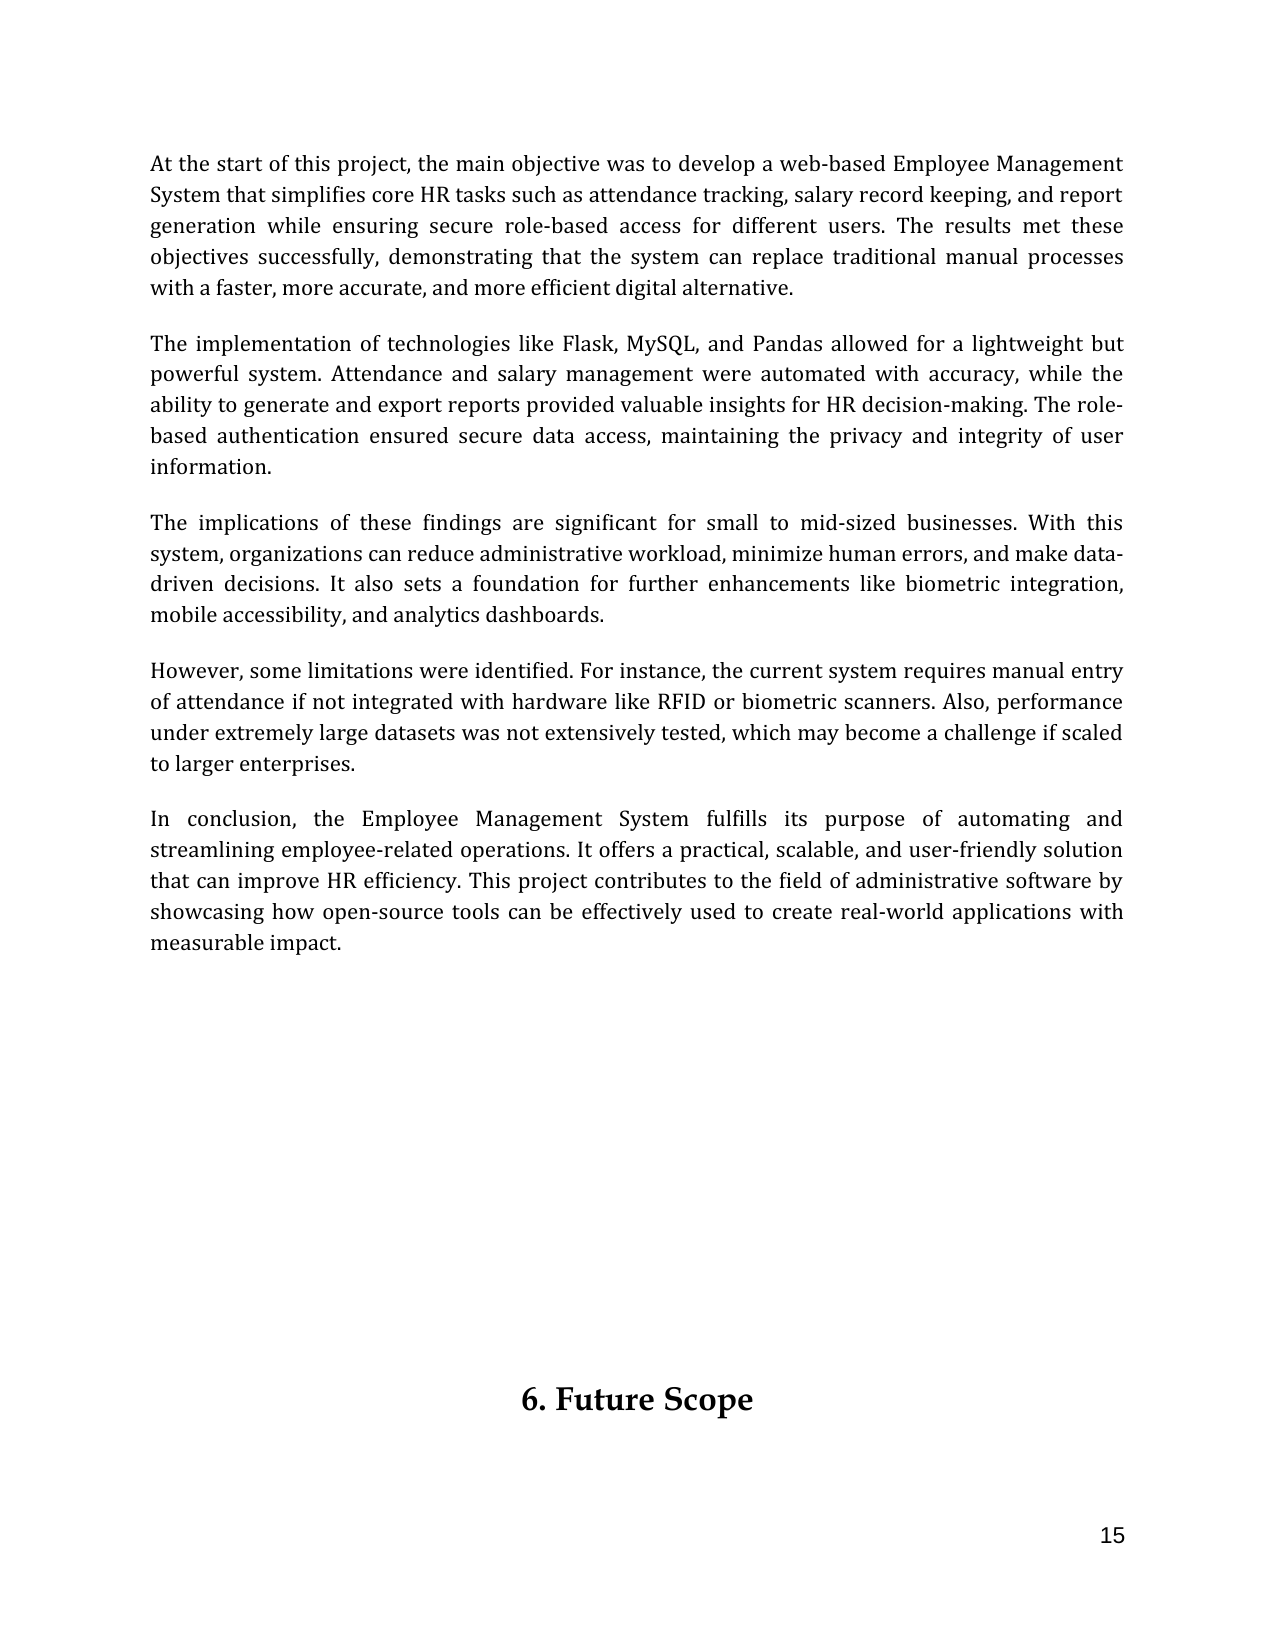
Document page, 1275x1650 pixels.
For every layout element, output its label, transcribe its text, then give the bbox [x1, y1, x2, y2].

text At the start of this project, the main objective was to develop a web-based Employee Management System that simplifies core HR tasks such as attendance tracking, salary record keeping, and report generation while ensuring secure role-based access for different users. The results met these objectives successfully, demonstrating that the system can replace traditional manual processes with a faster, more accurate, and more efficient digital alternative. [150, 150, 1125, 300]
text The implications of these findings are significant for small to mid-sized businesses. With this system, organizations can reduce administrative workload, minimize human errors, and make data-driven decisions. It also sets a foundation for further enhancements like biometric integration, mobile accessibility, and analytics dashboards. [150, 508, 1125, 628]
text The implementation of technologies like Flask, MySQL, and Pandas allowed for a lightweight but powerful system. Attendance and salary management were automated with accuracy, while the ability to generate and export reports provided valuable insights for HR decision-making. The role-based authentication ensured secure data access, maintaining the privacy and integrity of user information. [150, 329, 1125, 479]
text 6. Future Scope [150, 1380, 1125, 1420]
text In conclusion, the Employee Management System fulfills its purpose of automating and streamlining employee-related operations. It offers a practical, scalable, and user-friendly solution that can improve HR efficiency. This project contributes to the field of administrative software by showcasing how open-source tools can be effectively used to create real-world applications with measurable impact. [150, 805, 1125, 955]
text However, some limitations were identified. For instance, the current system requires manual entry of attendance if not integrated with hardware like RFID or biometric scanners. Also, performance under extremely large datasets was not extensively tested, which may become a challenge if scaled to larger enterprises. [150, 657, 1125, 776]
